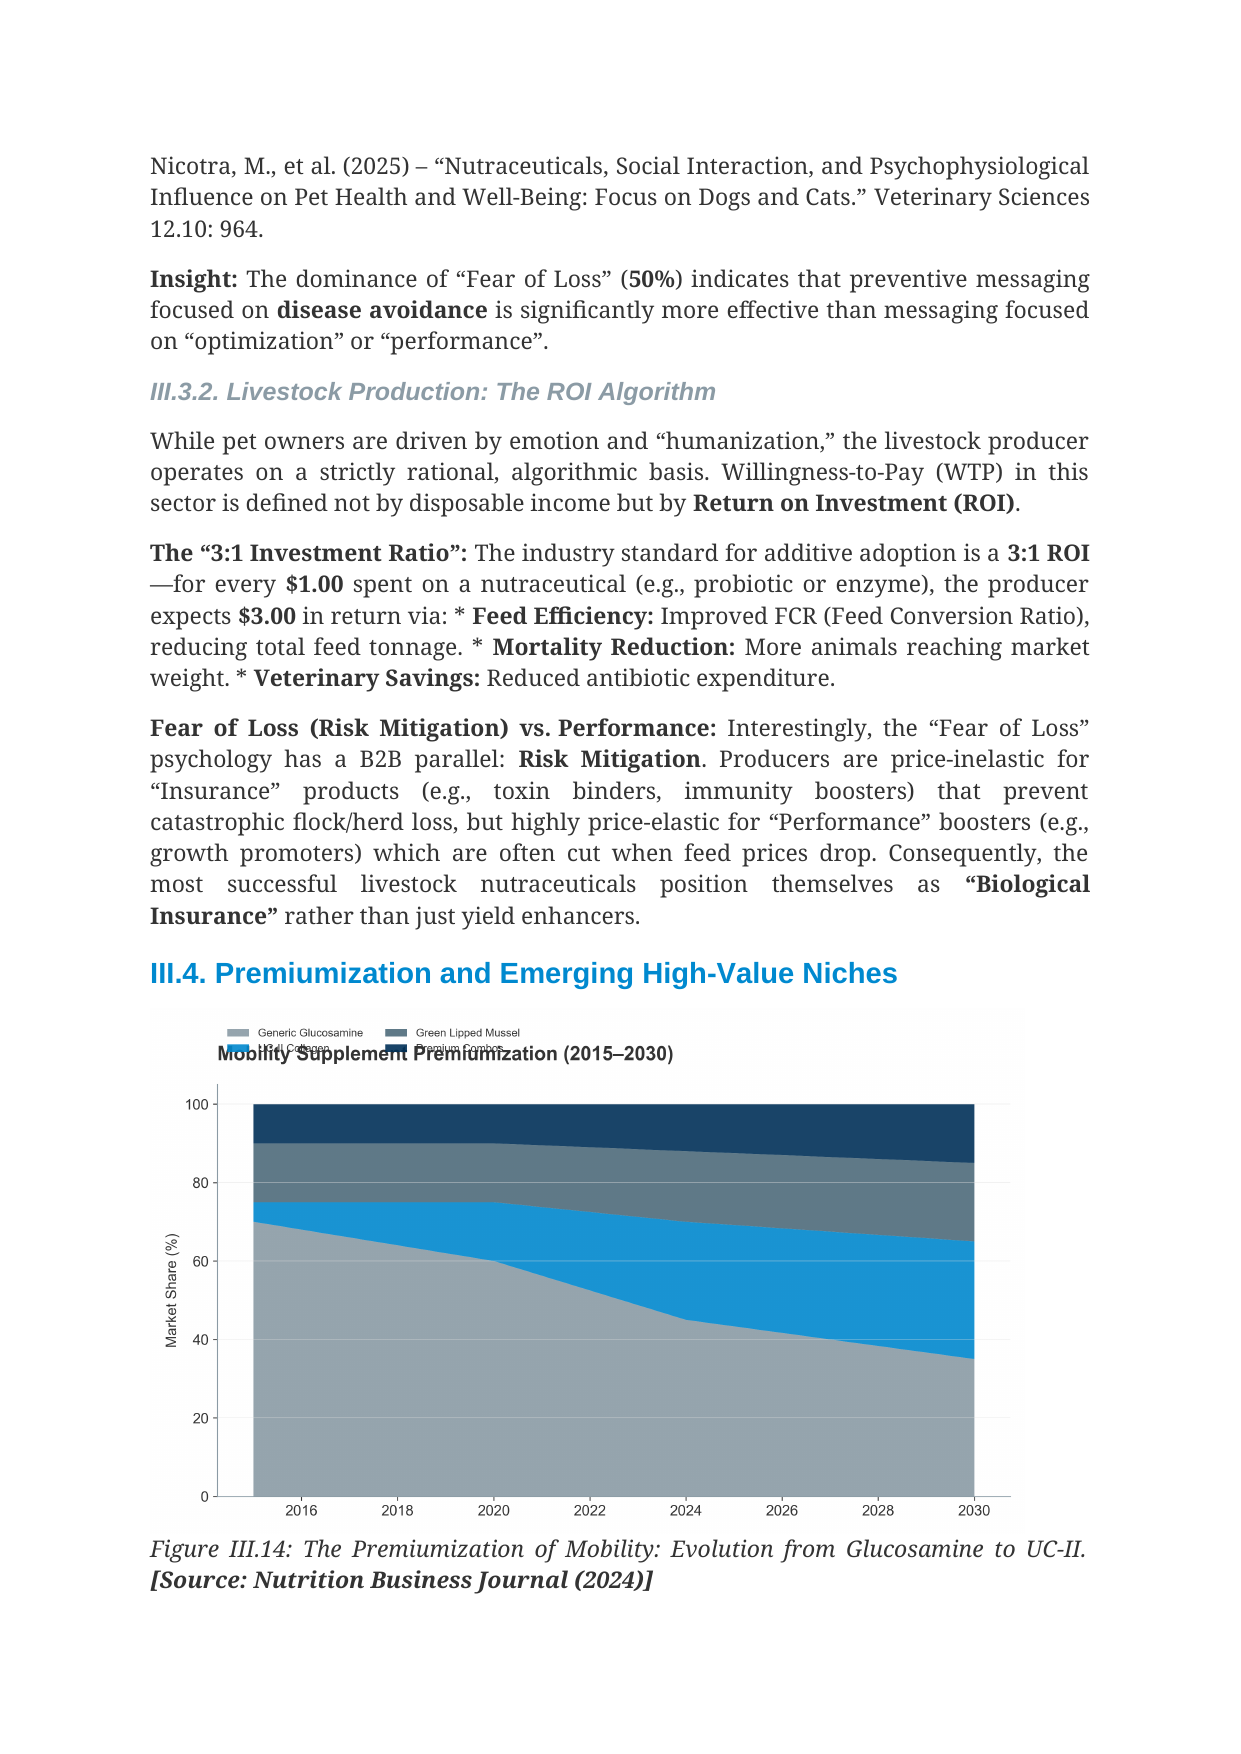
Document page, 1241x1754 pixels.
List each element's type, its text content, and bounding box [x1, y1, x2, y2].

subtitle III.3.2. Livestock Production: The ROI Algorithm [150, 377, 1090, 406]
text Fear of Loss (Risk Mitigation) vs. Performance: Interestingly, the “Fear of Loss” psychology has a B2B parallel: Risk Mitigation. Producers are price-inelastic for “Insurance” products (e.g., toxin binders, immunity boosters) that prevent catastrophic flock/herd loss, but highly price-elastic for “Performance” boosters (e.g., growth promoters) which are often cut when feed prices drop. Consequently, the most successful livestock nutraceuticals position themselves as “Biological Insurance” rather than just yield enhancers. [150, 712, 1090, 931]
subtitle III.4. Premiumization and Emerging High-Value Niches [150, 956, 1090, 989]
text Insight: The dominance of “Fear of Loss” (50%) indicates that preventive messaging focused on disease avoidance is significantly more effective than messaging focused on “optimization” or “performance”. [150, 262, 1090, 356]
text The “3:1 Investment Ratio”: The industry standard for additive adoption is a 3:1 ROI—for every $1.00 spent on a nutraceutical (e.g., probiotic or enzyme), the producer expects $3.00 in return via: * Feed Efficiency: Improved FCR (Feed Conversion Ratio), reducing total feed tonnage. * Mortality Reduction: More animals reaching market weight. * Veterinary Savings: Reduced antibiotic expenditure. [150, 537, 1090, 693]
text While pet owners are driven by emotion and “humanization,” the livestock producer operates on a strictly rational, algorithmic basis. Willingness-to-Pay (WTP) in this sector is defined not by disposable income but by Return on Investment (ROI). [150, 424, 1090, 518]
text Nicotra, M., et al. (2025) – “Nutraceuticals, Social Interaction, and Psychophysiological Influence on Pet Health and Well-Being: Focus on Dogs and Cats.” Veterinary Sciences 12.10: 964. [150, 150, 1090, 244]
picture [150, 1008, 1025, 1534]
